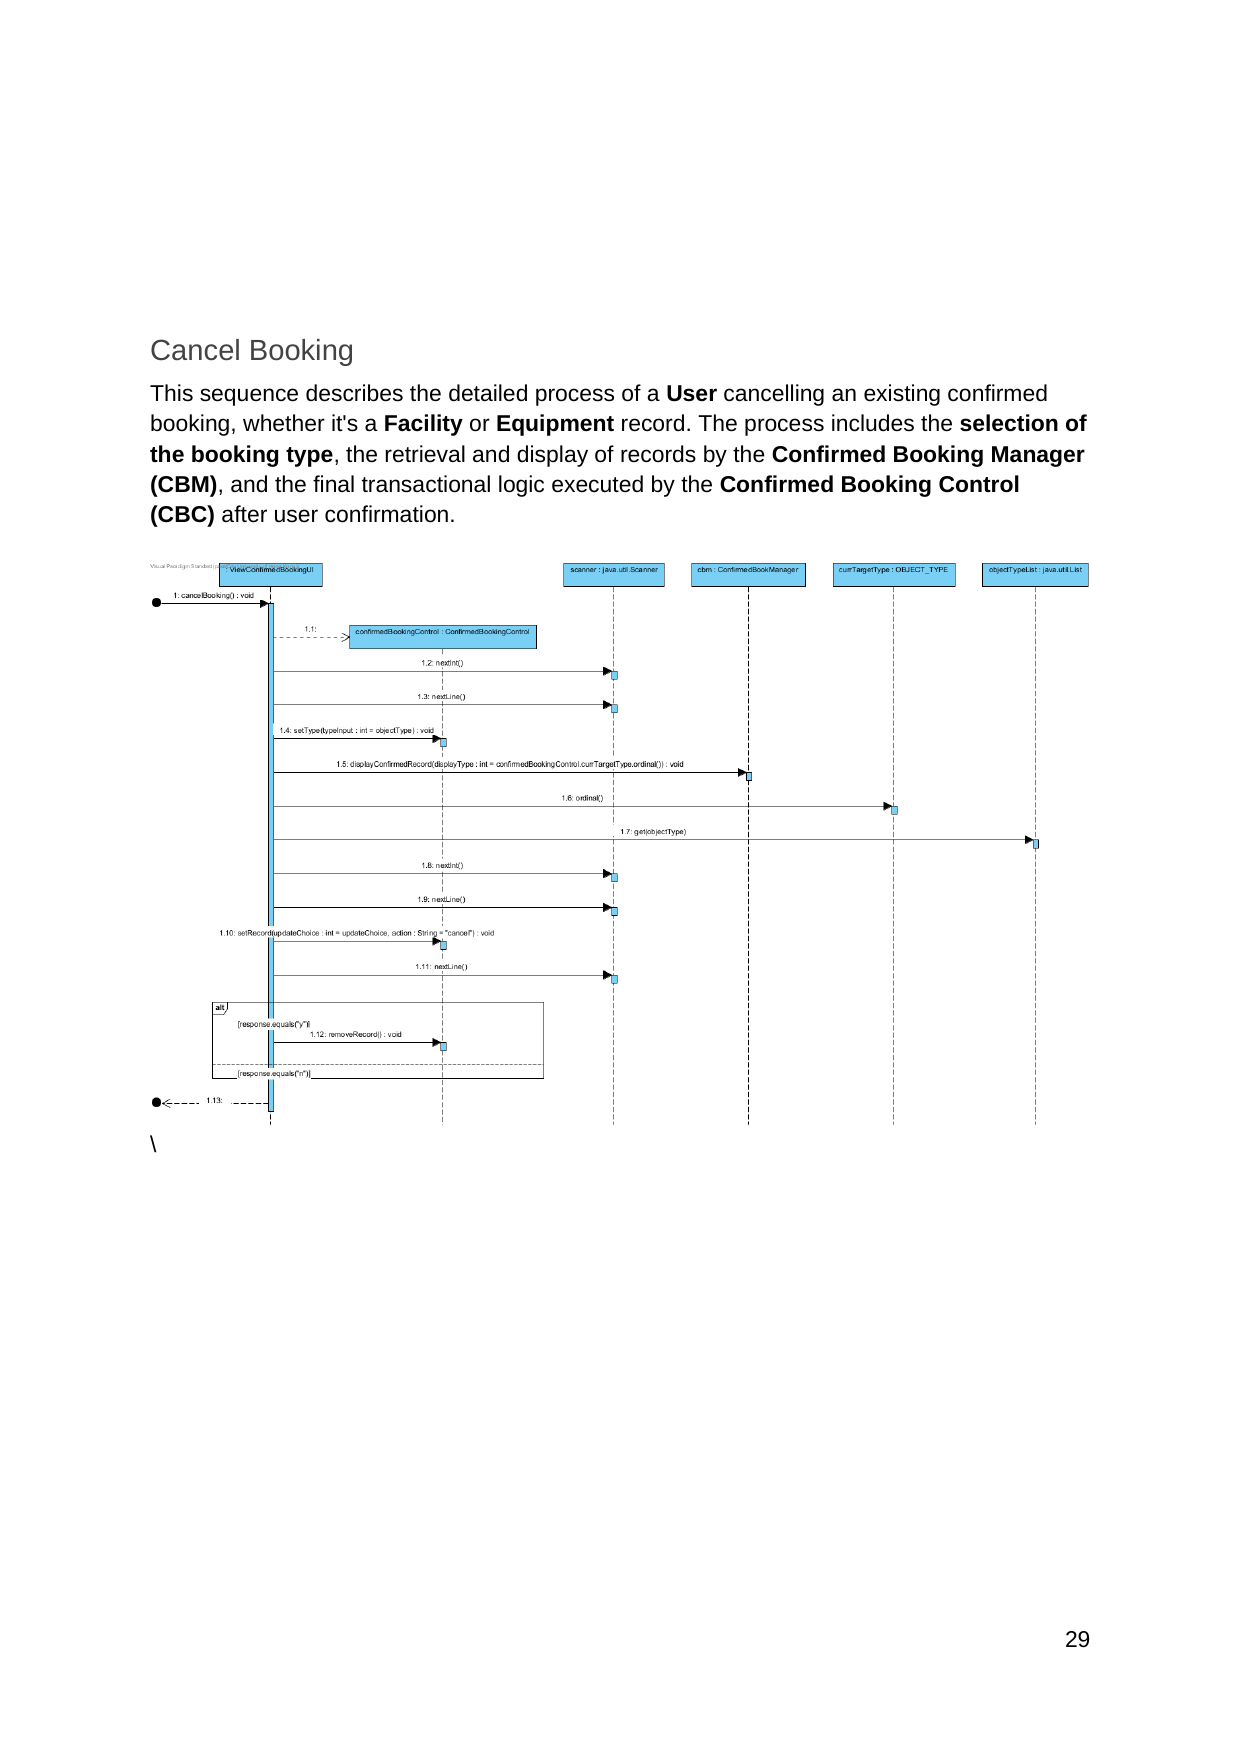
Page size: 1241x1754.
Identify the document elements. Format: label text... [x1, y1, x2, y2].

text This sequence describes the detailed process of a User cancelling an existing confirmed booking, whether it's a Facility or Equipment record. The process includes the selection of the booking type, the retrieval and display of records by the Confirmed Booking Manager (CBM), and the final transactional logic executed by the Confirmed Booking Control (CBC) after user confirmation. [150, 380, 1090, 527]
subtitle Cancel Booking [150, 333, 1090, 367]
text \ [150, 1127, 1090, 1157]
picture [150, 561, 1091, 1127]
